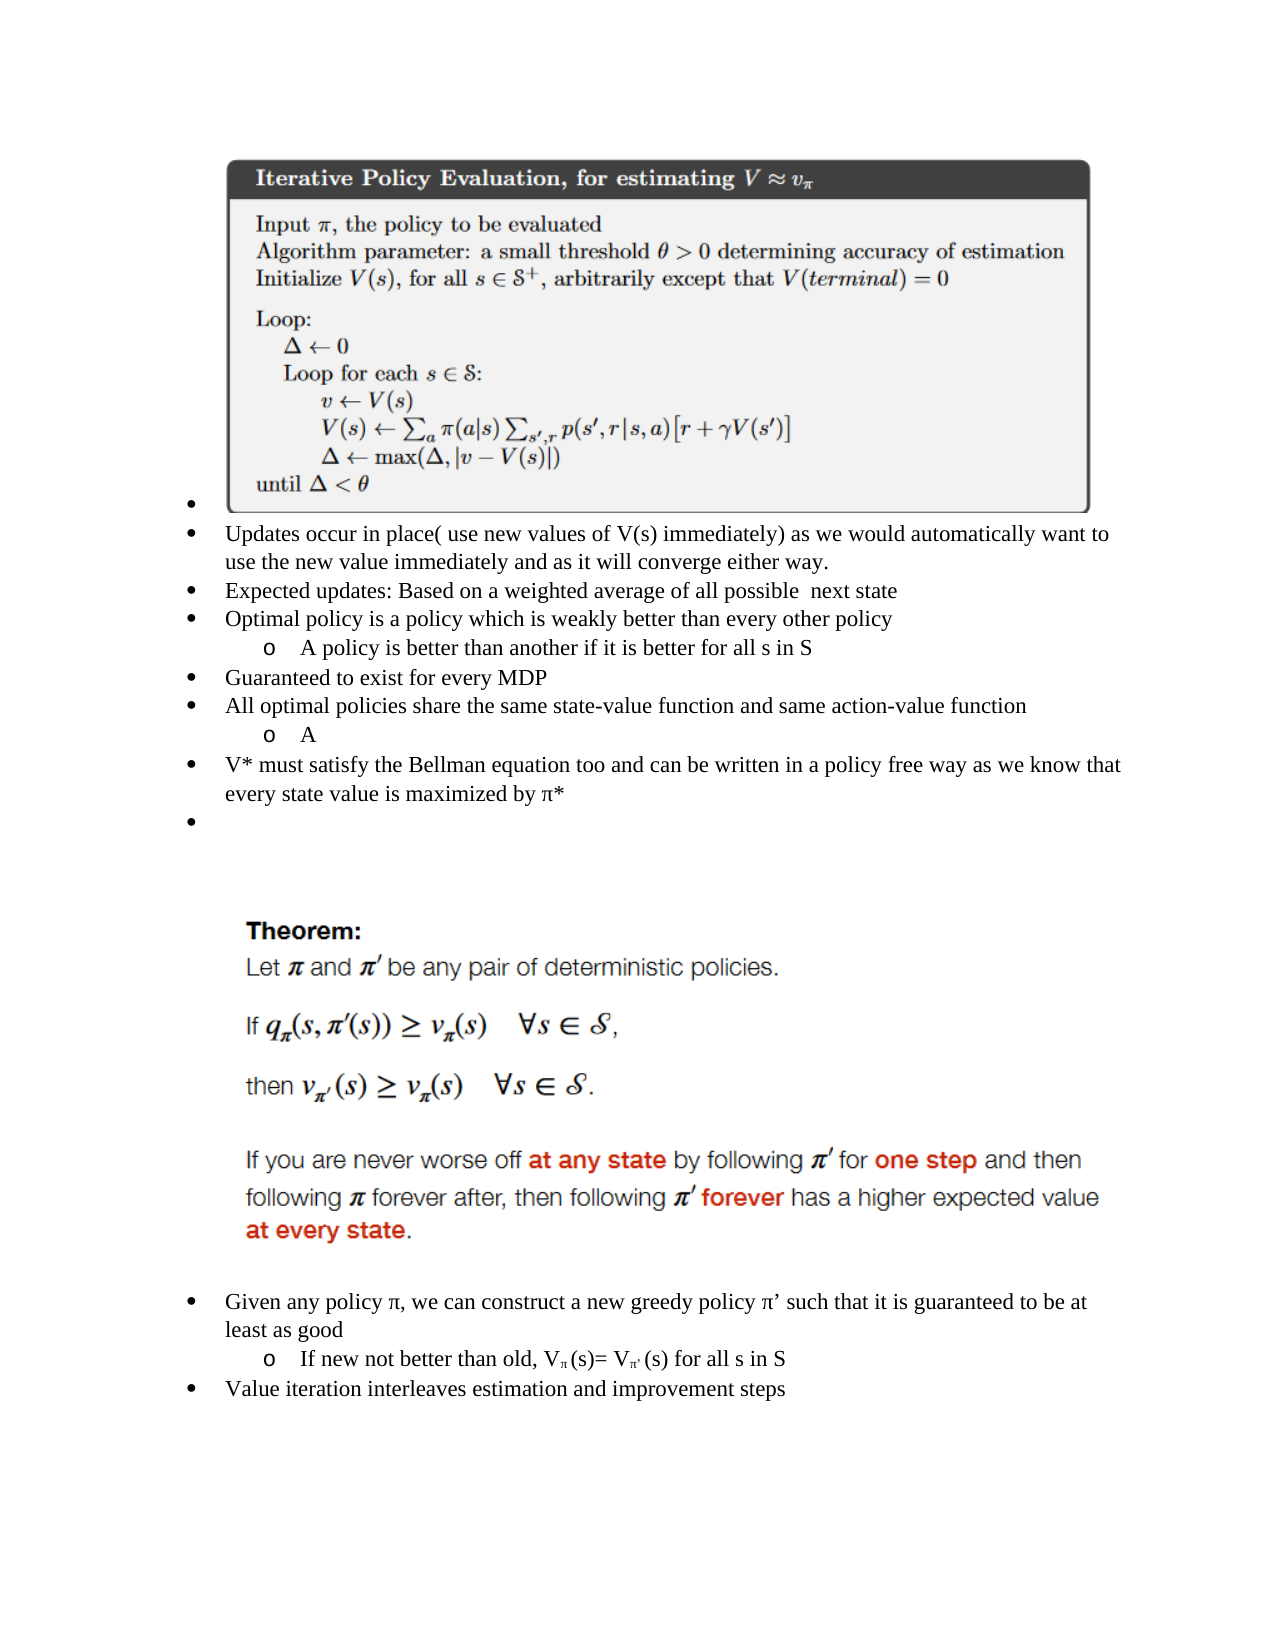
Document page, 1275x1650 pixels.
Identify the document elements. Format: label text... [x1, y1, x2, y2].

list All optimal policies share the same state-value function and same action-value function [187, 692, 1125, 719]
list Given any policy π, we can construct a new greedy policy π’ such that it is guaranteed to be at least as good [187, 1288, 1125, 1343]
list Guaranteed to exist for every MDP [187, 664, 1125, 690]
picture [225, 150, 1098, 513]
list A policy is better than another if it is better for all s in S [262, 634, 1125, 662]
list Optimal policy is a policy which is weakly better than every other policy [187, 605, 1125, 632]
list Updates occur in place( use new values of V(s) immediately) as we would automatically want to use the new value immediately and as it will converge either way. [187, 520, 1125, 575]
list A [262, 721, 1125, 749]
list Value iteration interleaves estimation and improvement steps [187, 1375, 1125, 1402]
list V* must satisfy the Bellman equation too and can be written in a policy free way as we know that every state value is maximized by π* [187, 751, 1125, 806]
list If new not better than old, Vπ (s)= Vπ’ (s) for all s in S [262, 1345, 1125, 1373]
list Expected updates: Based on a weighted average of all possible next state [187, 577, 1125, 603]
picture [187, 838, 1140, 1286]
